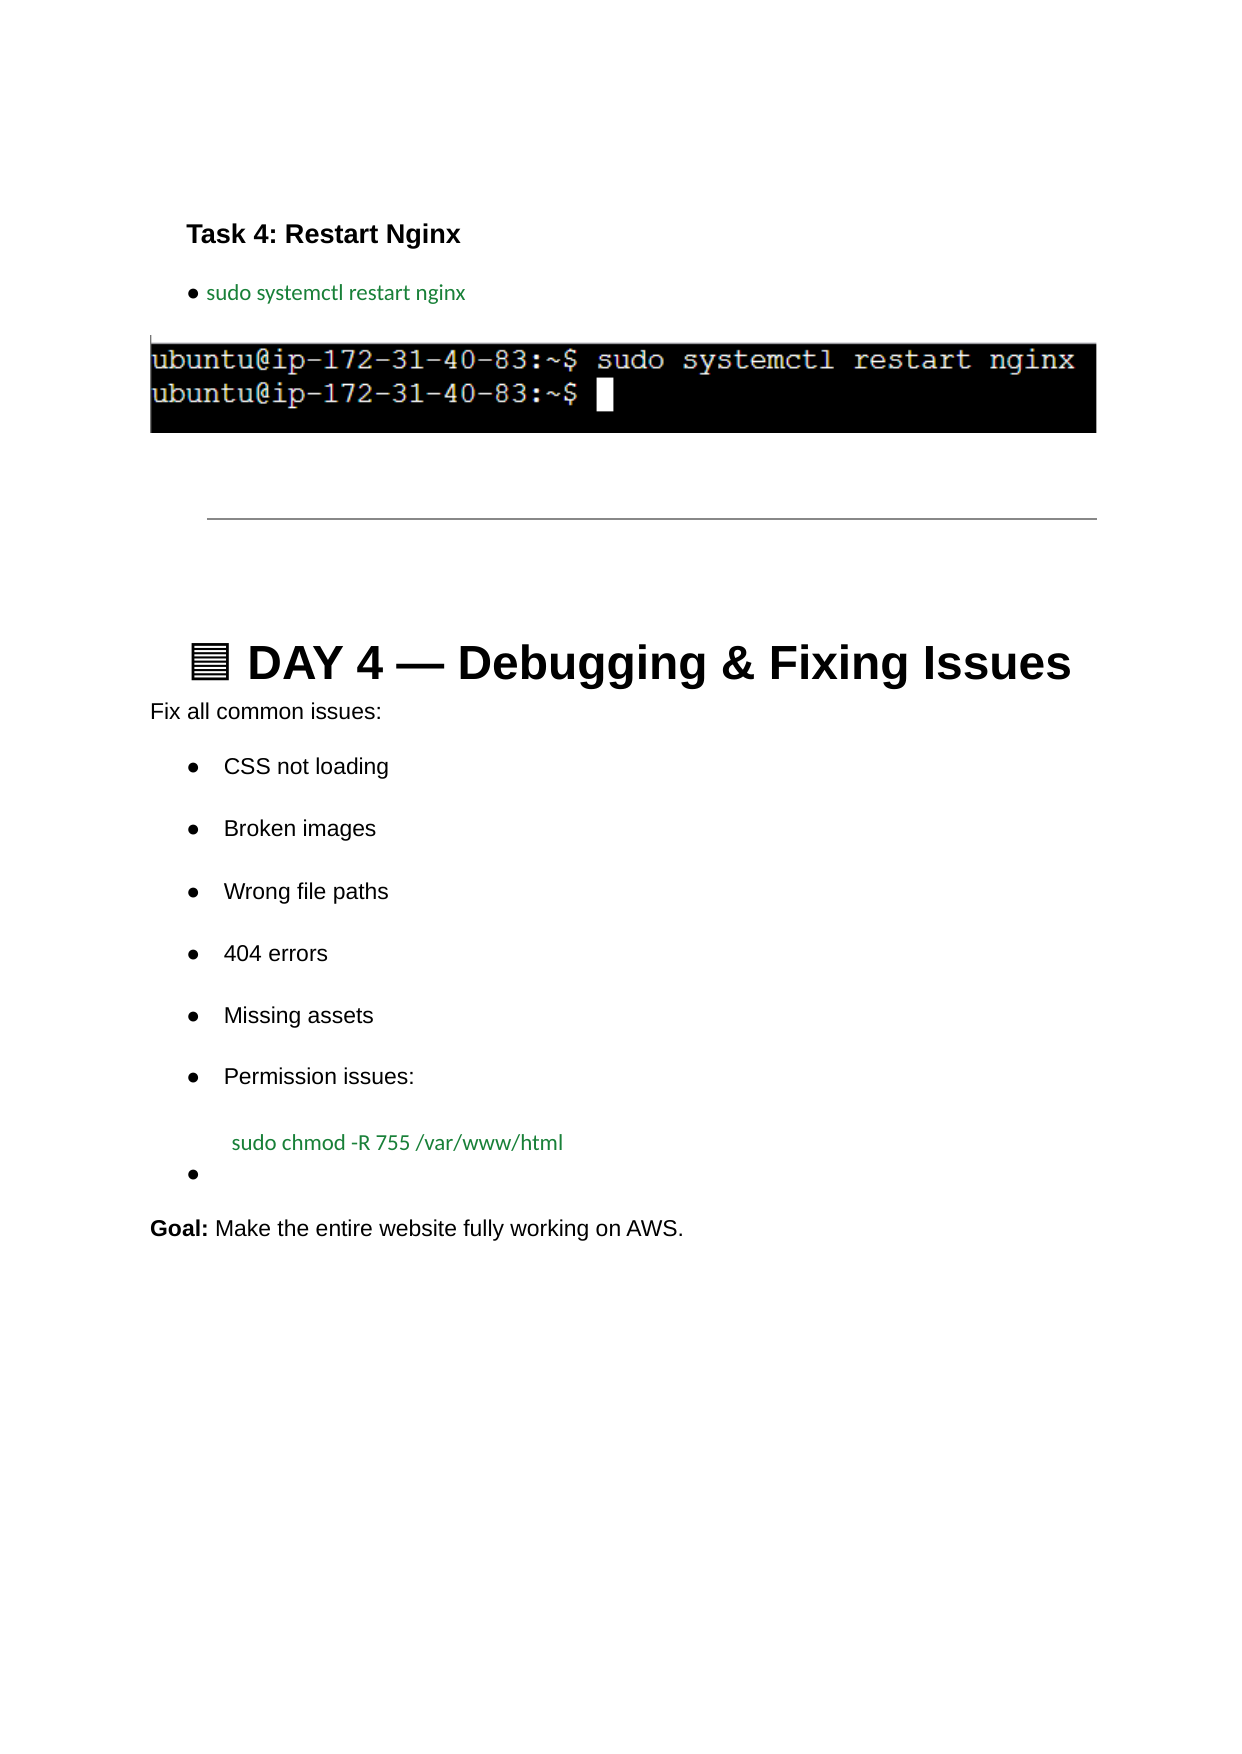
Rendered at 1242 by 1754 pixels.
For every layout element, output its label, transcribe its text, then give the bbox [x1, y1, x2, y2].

subtitle Task 4: Restart Nginx [186, 218, 1093, 249]
list Broken images [186, 815, 1097, 842]
text ● [186, 1160, 1097, 1186]
list 404 errors [186, 940, 1097, 966]
text ● sudo systemctl restart nginx [186, 278, 1097, 306]
list CSS not loading [186, 753, 1097, 779]
text Goal: Make the entire website fully working on AWS. [150, 1215, 1097, 1241]
subtitle 🟦 DAY 4 — Debugging & Fixing Issues [186, 633, 1097, 692]
text Fix all common issues: [150, 698, 1097, 724]
picture [150, 335, 1097, 433]
list Wrong file paths [186, 878, 1097, 904]
list Permission issues: [186, 1063, 1097, 1089]
text sudo chmod -R 755 /var/www/html [225, 1128, 1097, 1156]
list Missing assets [186, 1002, 1097, 1029]
